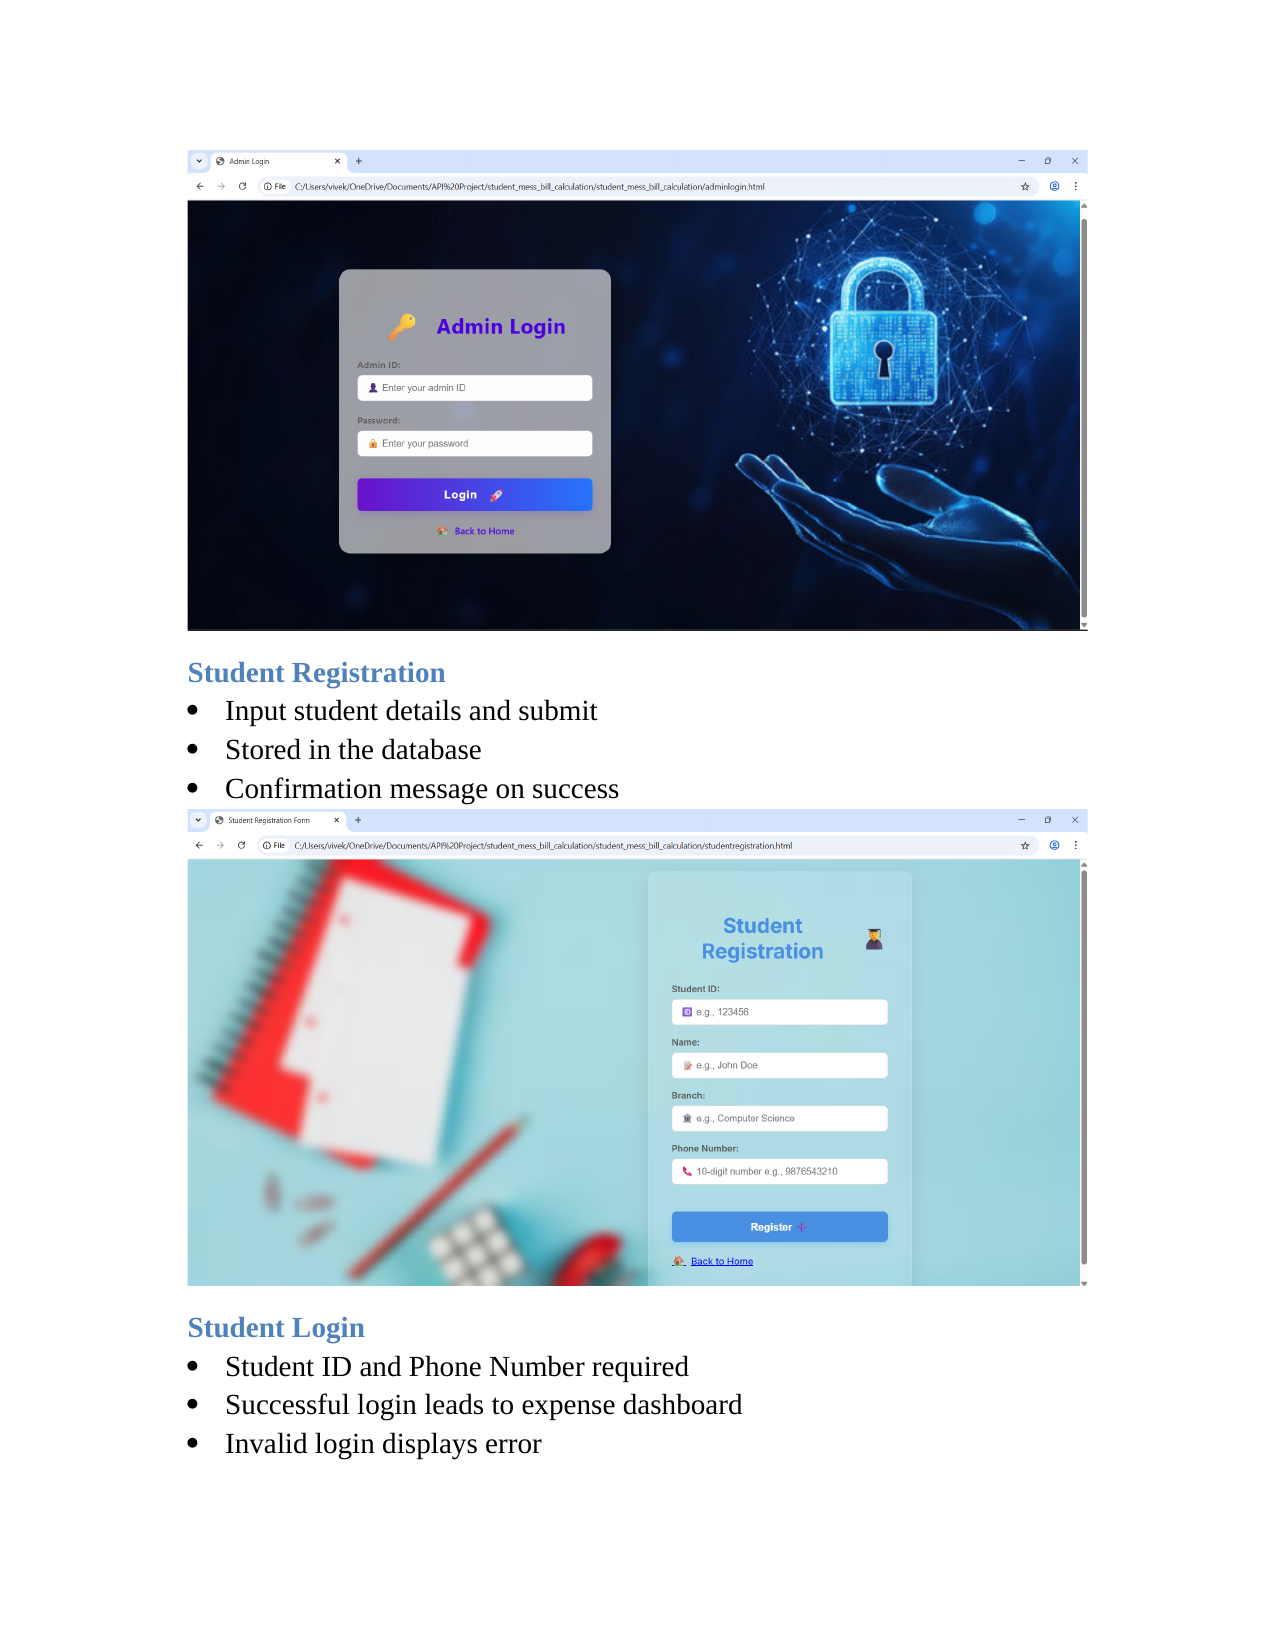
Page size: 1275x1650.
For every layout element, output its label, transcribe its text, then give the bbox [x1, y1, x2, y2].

subtitle Student Login [187, 1310, 1087, 1344]
list Invalid login displays error [187, 1426, 1087, 1459]
picture [187, 809, 1088, 1286]
picture [187, 150, 1088, 631]
list Input student details and submit [187, 693, 1087, 727]
list Confirmation message on success [187, 771, 1087, 804]
subtitle Student Registration [187, 655, 1087, 688]
list Student ID and Phone Number required [187, 1349, 1087, 1382]
list Successful login leads to expense dashboard [187, 1387, 1087, 1421]
list Stored in the database [187, 732, 1087, 766]
